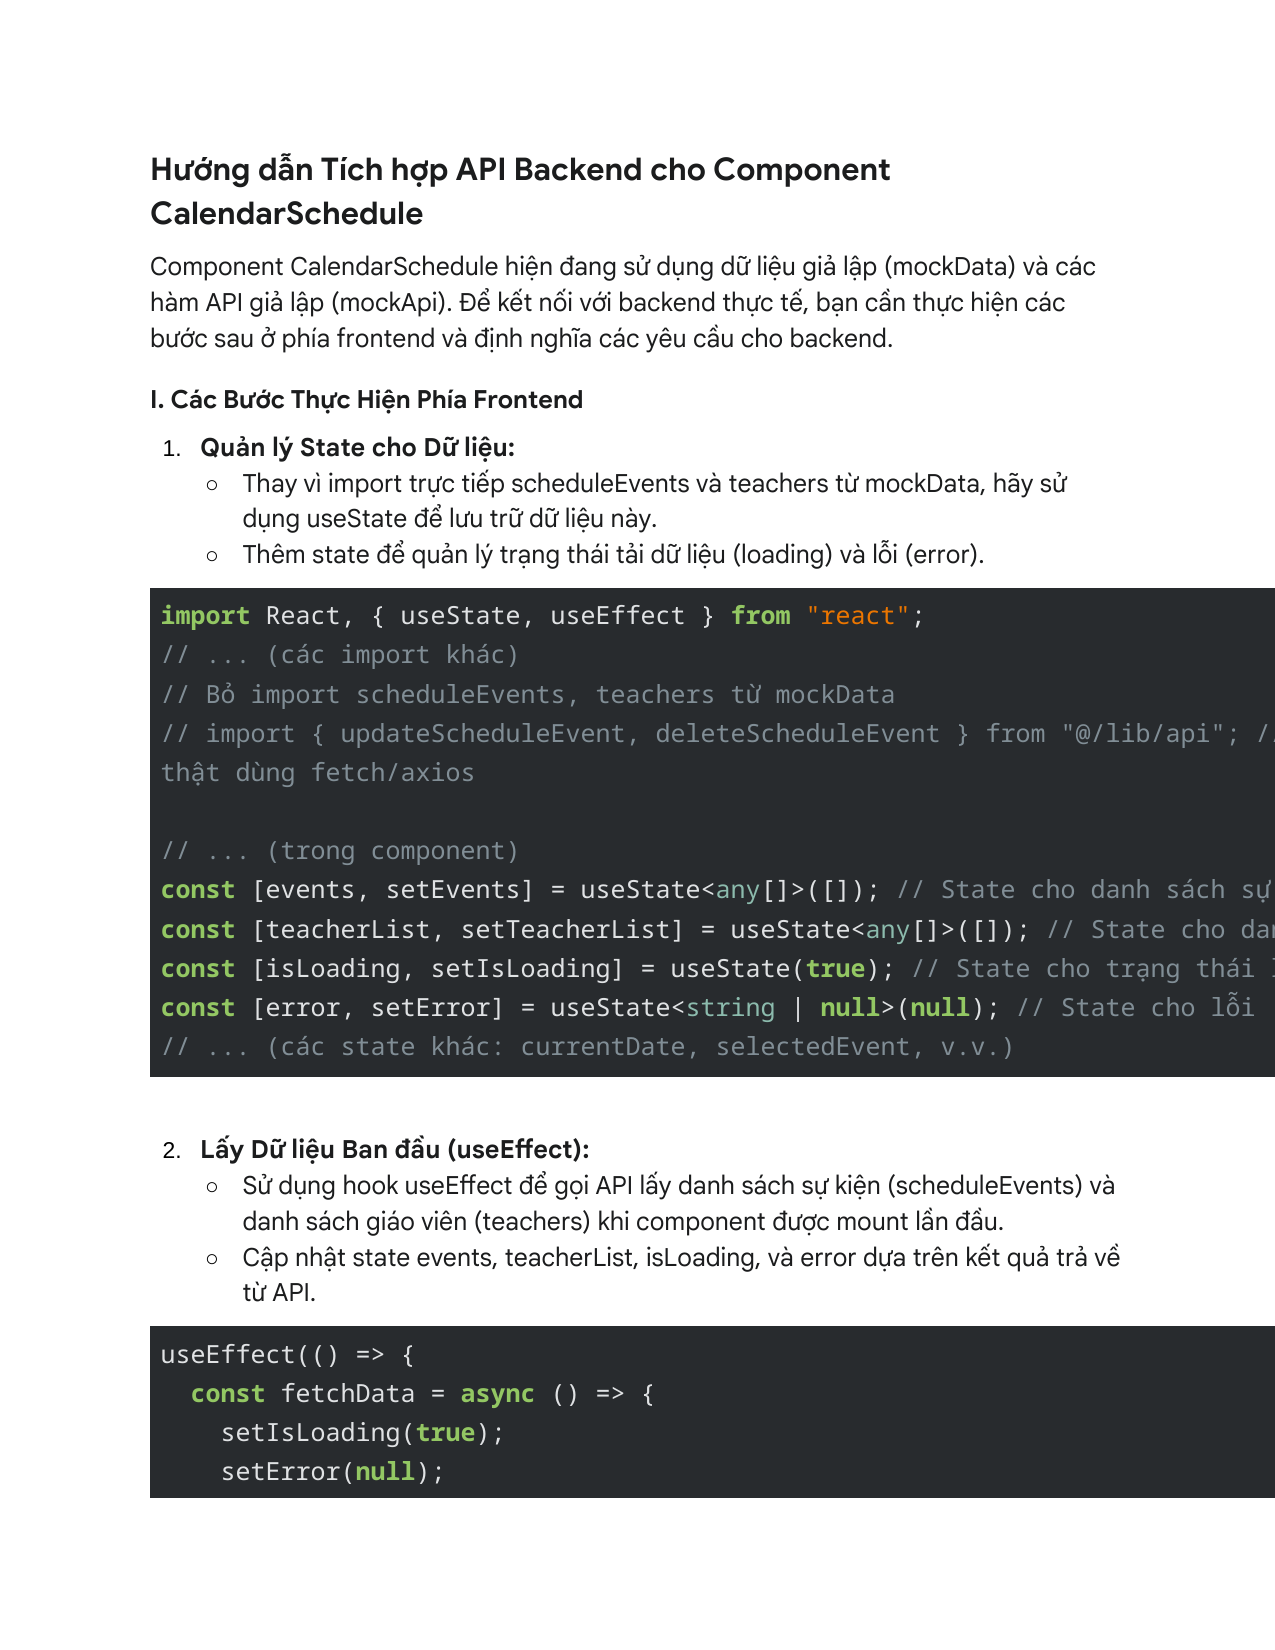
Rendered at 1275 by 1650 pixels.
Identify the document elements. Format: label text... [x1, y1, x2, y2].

subtitle I. Các Bước Thực Hiện Phía Frontend [150, 384, 1125, 415]
list Thêm state để quản lý trạng thái tải dữ liệu (loading) và lỗi (error). [205, 539, 1125, 571]
list Cập nhật state events, teacherList, isLoading, và error dựa trên kết quả trả về từ API. [205, 1242, 1125, 1309]
text Component CalendarSchedule hiện đang sử dụng dữ liệu giả lập (mockData) và các hàm API giả lập (mockApi). Để kết nối với backend thực tế, bạn cần thực hiện các bước sau ở phía frontend và định nghĩa các yêu cầu cho backend. [150, 252, 1125, 354]
list Quản lý State cho Dữ liệu: [162, 432, 1125, 463]
list Sử dụng hook useEffect để gọi API lấy danh sách sự kiện (scheduleEvents) và danh sách giáo viên (teachers) khi component được mount lần đầu. [205, 1171, 1125, 1238]
subtitle Hướng dẫn Tích hợp API Backend cho Component CalendarSchedule [150, 150, 1125, 234]
table_header import React, { useState, useEffect } from "react"; // ... (các import khác) // Bỏ import scheduleEvents, teachers từ mockData // import { updateScheduleEvent, deleteScheduleEvent } from "@/lib/api"; // Bỏ import này nếu API thật dùng fetch/axios // ... (trong component) const [events, setEvents] = useState<any[]>([]); // State cho danh sách sự kiện const [teacherList, setTeacherList] = useState<any[]>([]); // State cho danh sách giáo viên const [isLoading, setIsLoading] = useState(true); // State cho trạng thái loading const [error, setError] = useState<string | null>(null); // State cho lỗi // ... (các state khác: currentDate, selectedEvent, v.v.) [150, 588, 1275, 1077]
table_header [150, 1326, 1275, 1498]
list Lấy Dữ liệu Ban đầu (useEffect): [162, 1135, 1125, 1166]
list Thay vì import trực tiếp scheduleEvents và teachers từ mockData, hãy sử dụng useState để lưu trữ dữ liệu này. [205, 468, 1125, 535]
